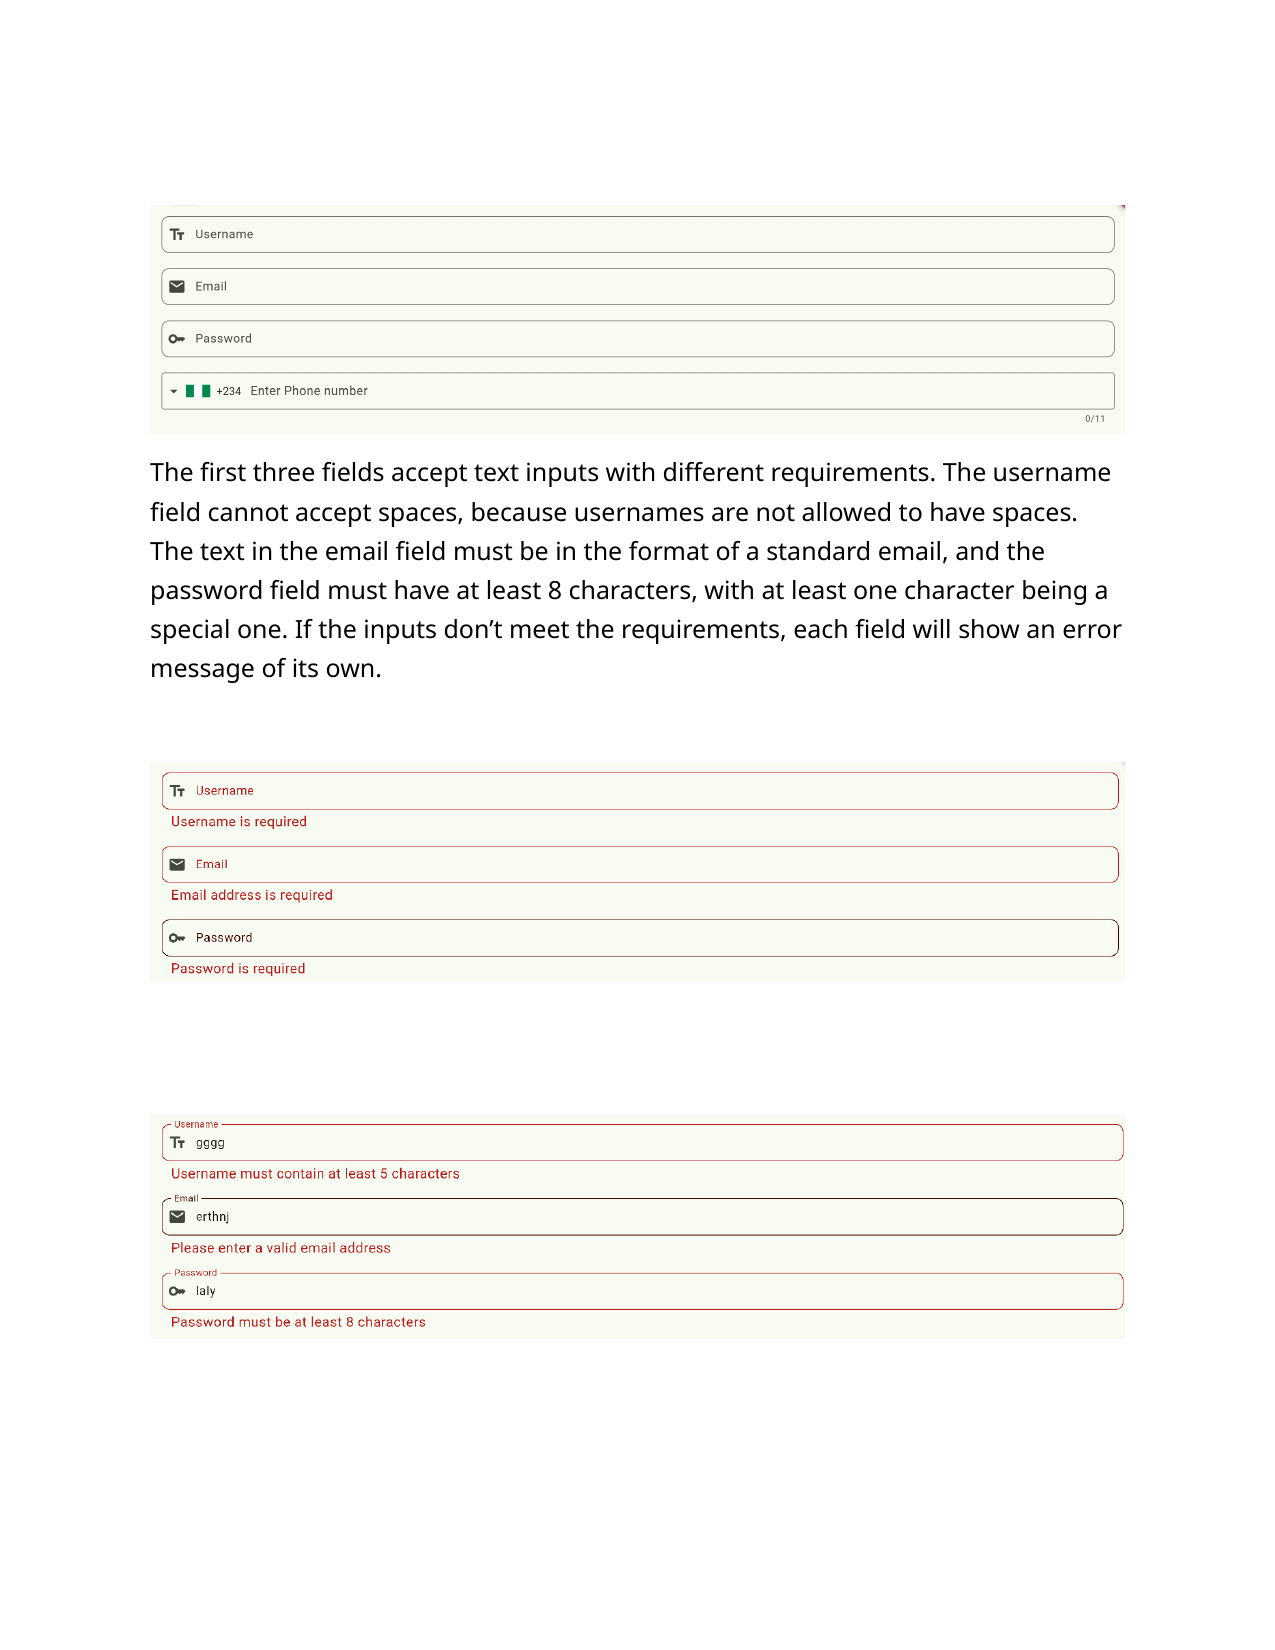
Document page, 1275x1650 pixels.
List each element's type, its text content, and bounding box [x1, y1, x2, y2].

text The first three fields accept text inputs with different requirements. The username field cannot accept spaces, because usernames are not allowed to have spaces. The text in the email field must be in the format of a standard email, and the password field must have at least 8 characters, with at least one character being a special one. If the inputs don’t meet the requirements, each field will show an error message of its own. [150, 455, 1125, 685]
picture [150, 762, 1125, 982]
picture [150, 205, 1125, 434]
picture [150, 1115, 1125, 1339]
